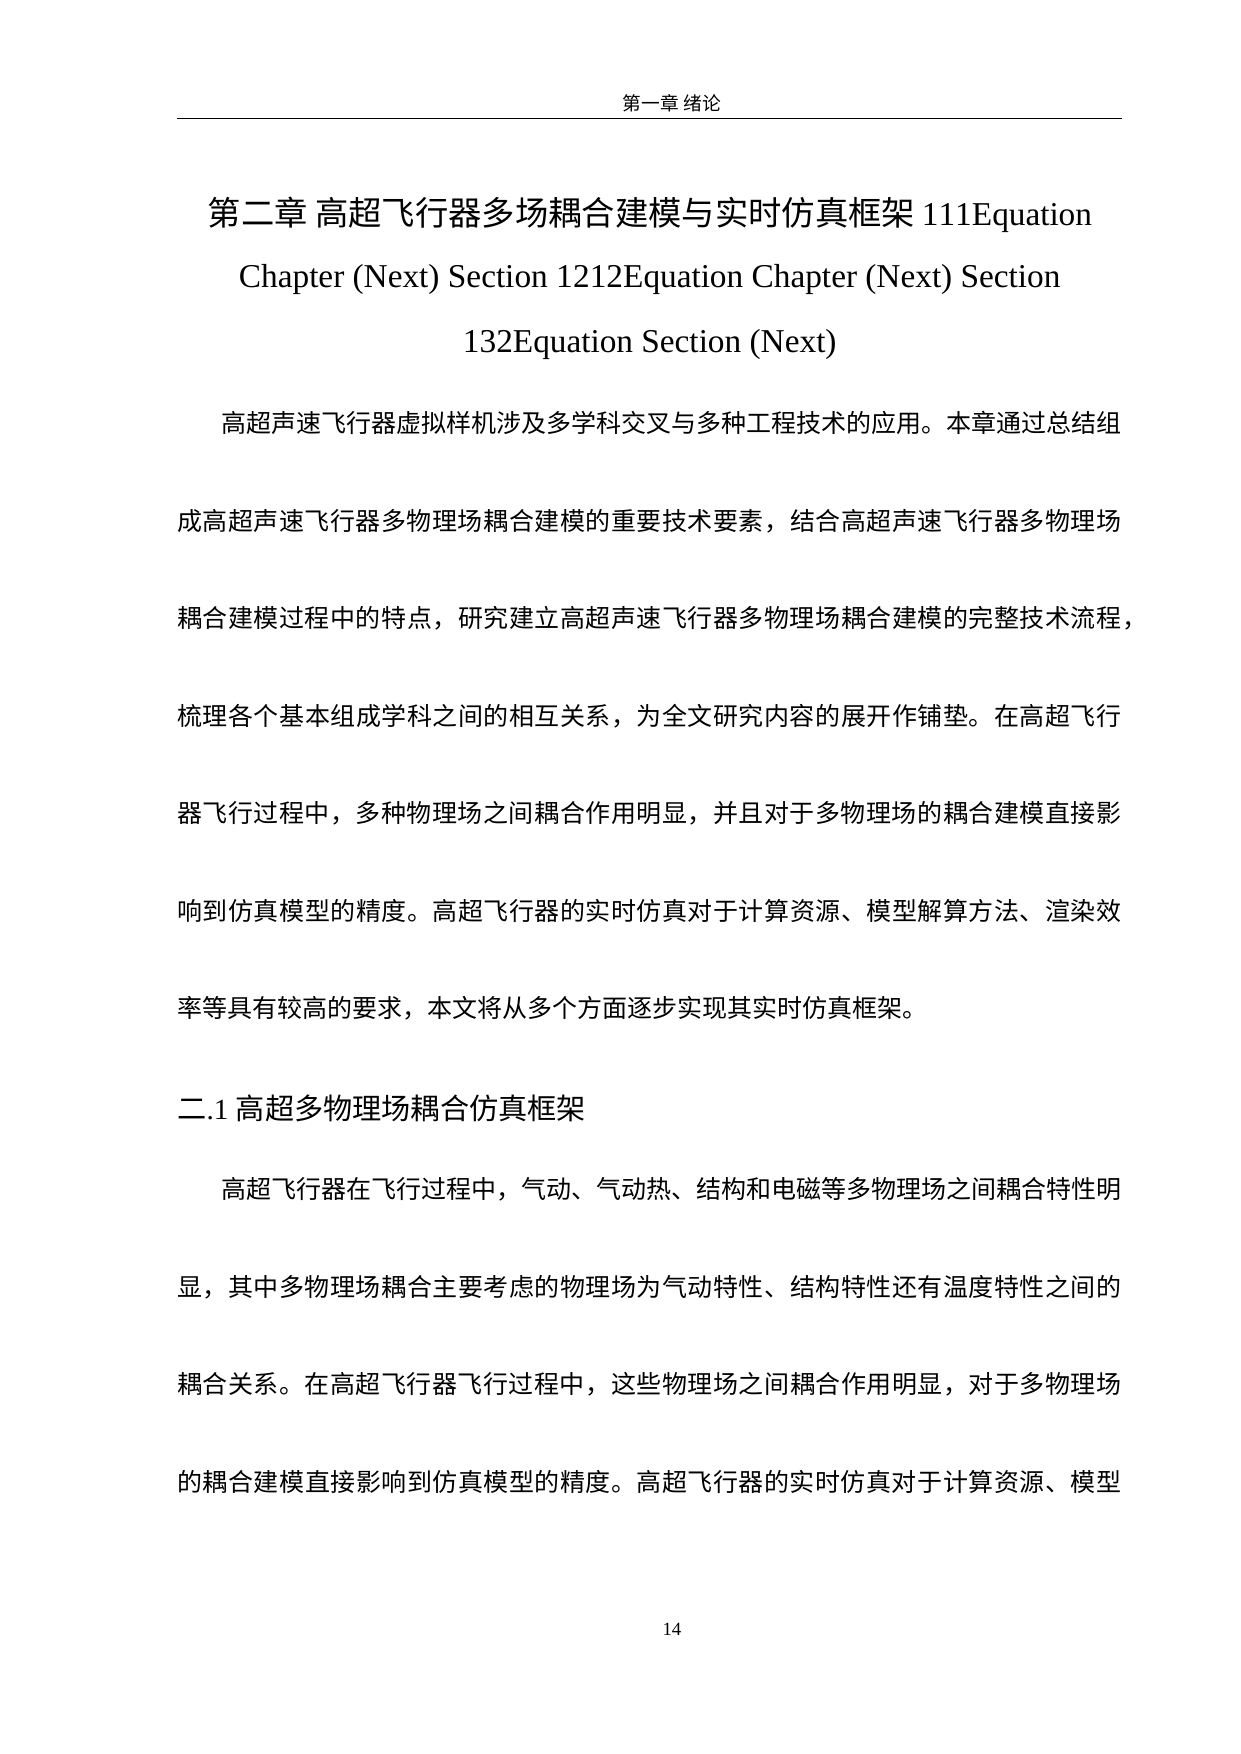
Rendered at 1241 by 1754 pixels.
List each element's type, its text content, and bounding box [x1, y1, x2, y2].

subtitle 高超飞行器多场耦合建模与实时仿真框架 [177, 178, 1122, 373]
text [177, 1155, 1122, 1513]
subtitle 高超多物理场耦合仿真框架 [177, 1074, 1122, 1139]
text 高超声速飞行器虚拟样机涉及多学科交叉与多种工程技术的应用。本章通过总结组成高超声速飞行器多物理场耦合建模的重要技术要素，结合高超声速飞行器多物理场耦合建模过程中的特点，研究建立高超声速飞行器多物理场耦合建模的完整技术流程，梳理各个基本组成学科之间的相互关系，为全文研究内容的展开作铺垫。在高超飞行器飞行过程中，多种物理场之间耦合作用明显，并且对于多物理场的耦合建模直接影响到仿真模型的精度。高超飞行器的实时仿真对于计算资源、模型解算方法、渲染效率等具有较高的要求，本文将从多个方面逐步实现其实时仿真框架。 [177, 389, 1122, 1039]
